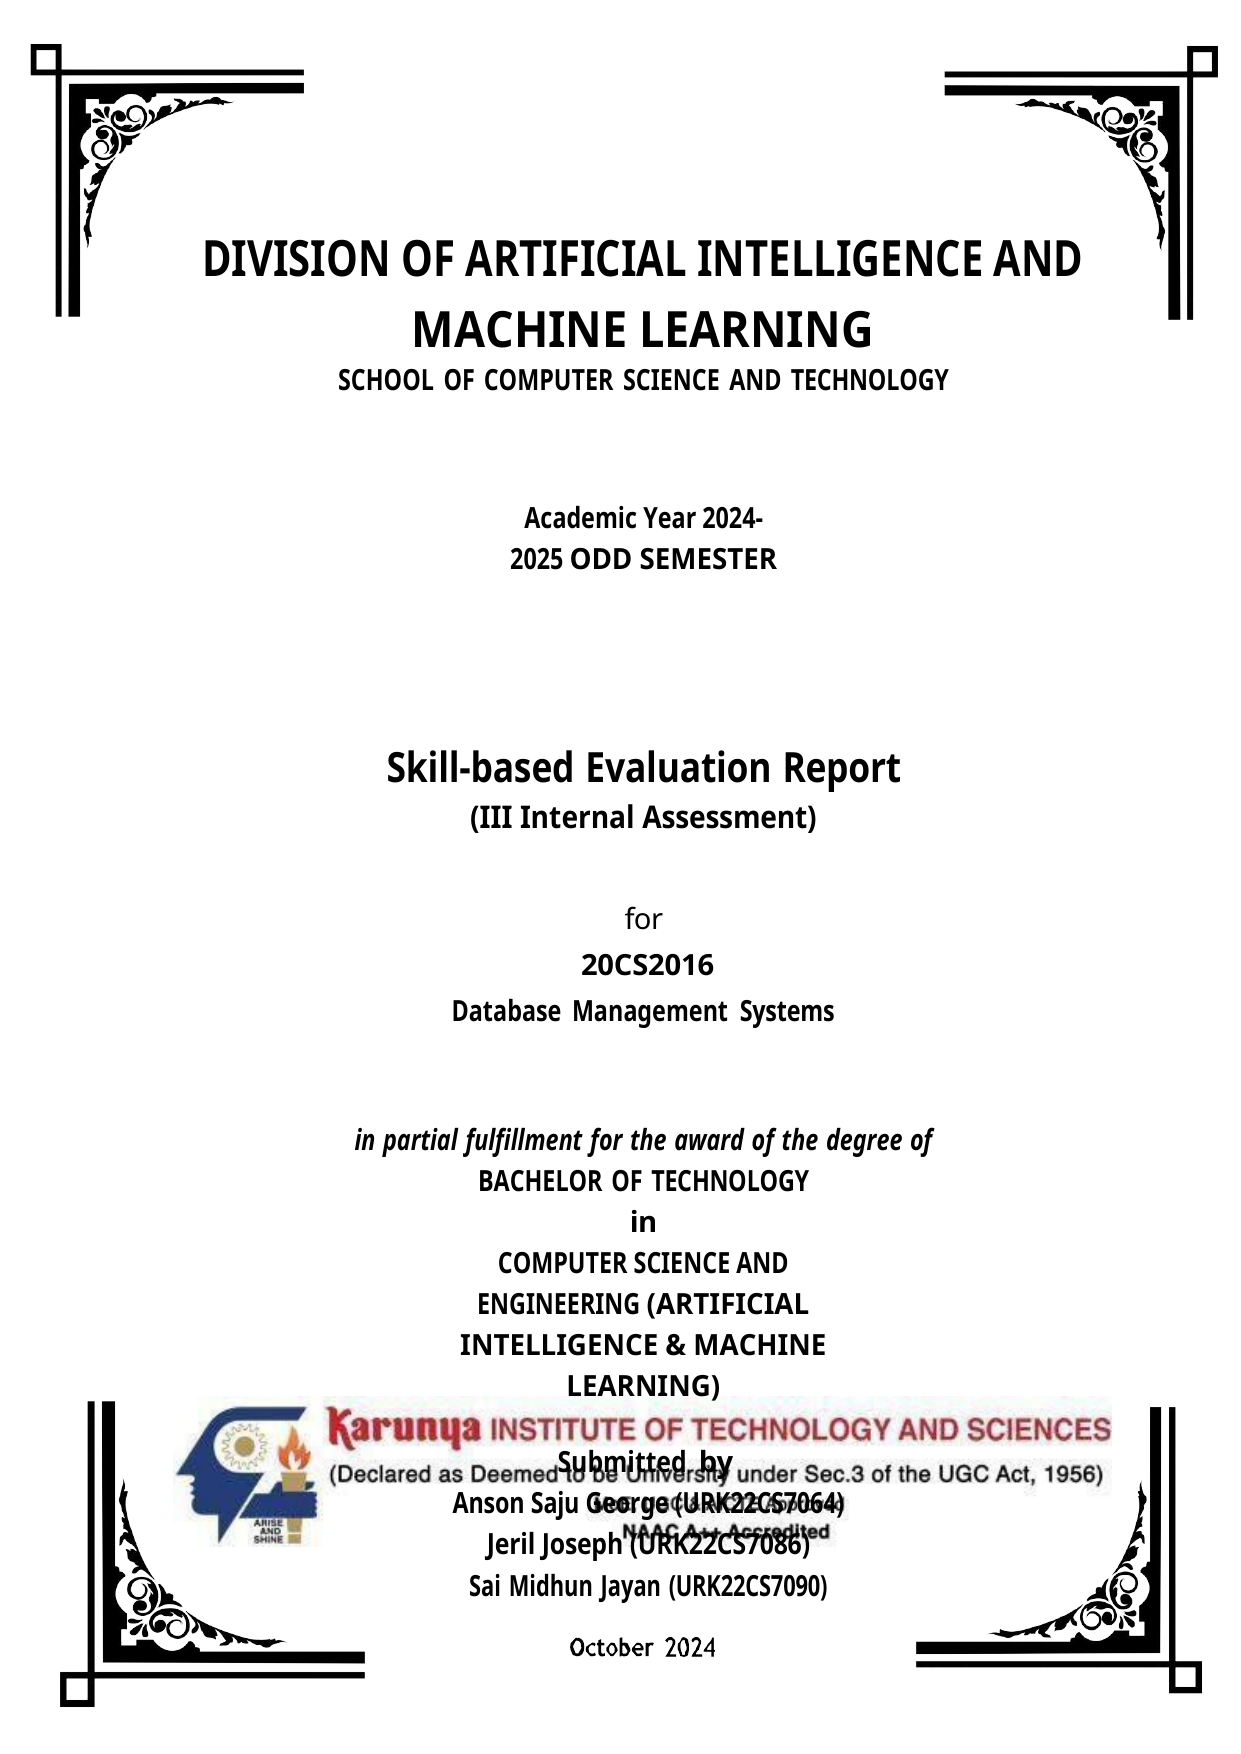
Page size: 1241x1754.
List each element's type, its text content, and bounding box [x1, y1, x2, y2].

text Anson Saju George (URK22CS7064) Jeril Joseph (URK22CS7086) [444, 1482, 853, 1563]
picture [20, 30, 313, 337]
text Database Management Systems [174, 990, 1112, 1030]
text SCHOOL OF COMPUTER SCIENCE AND TECHNOLOGY [174, 364, 1113, 396]
picture [934, 32, 1228, 340]
text (III Internal Assessment) [174, 795, 1113, 838]
text 20CS2016 [174, 944, 1121, 984]
picture [48, 1378, 1216, 1722]
text in [174, 1201, 1113, 1241]
picture [665, 1637, 715, 1657]
text COMPUTER SCIENCE AND ENGINEERING (ARTIFICIAL INTELLIGENCE & MACHINE LEARNING) [433, 1242, 853, 1404]
text in partial fulfillment for the award of the degree of [174, 1119, 1113, 1159]
text Submitted by [174, 1441, 1117, 1481]
text Academic Year 2024-2025 ODD SEMESTER [500, 498, 787, 578]
text BACHELOR OF TECHNOLOGY [174, 1160, 1114, 1200]
text Skill-based Evaluation Report [174, 737, 1114, 794]
title DIVISION OF ARTIFICIAL INTELLIGENCE AND MACHINE LEARNING [174, 223, 1112, 362]
text Sai Midhun Jayan (URK22CS7090) [174, 1565, 1123, 1605]
text for [174, 898, 1114, 938]
